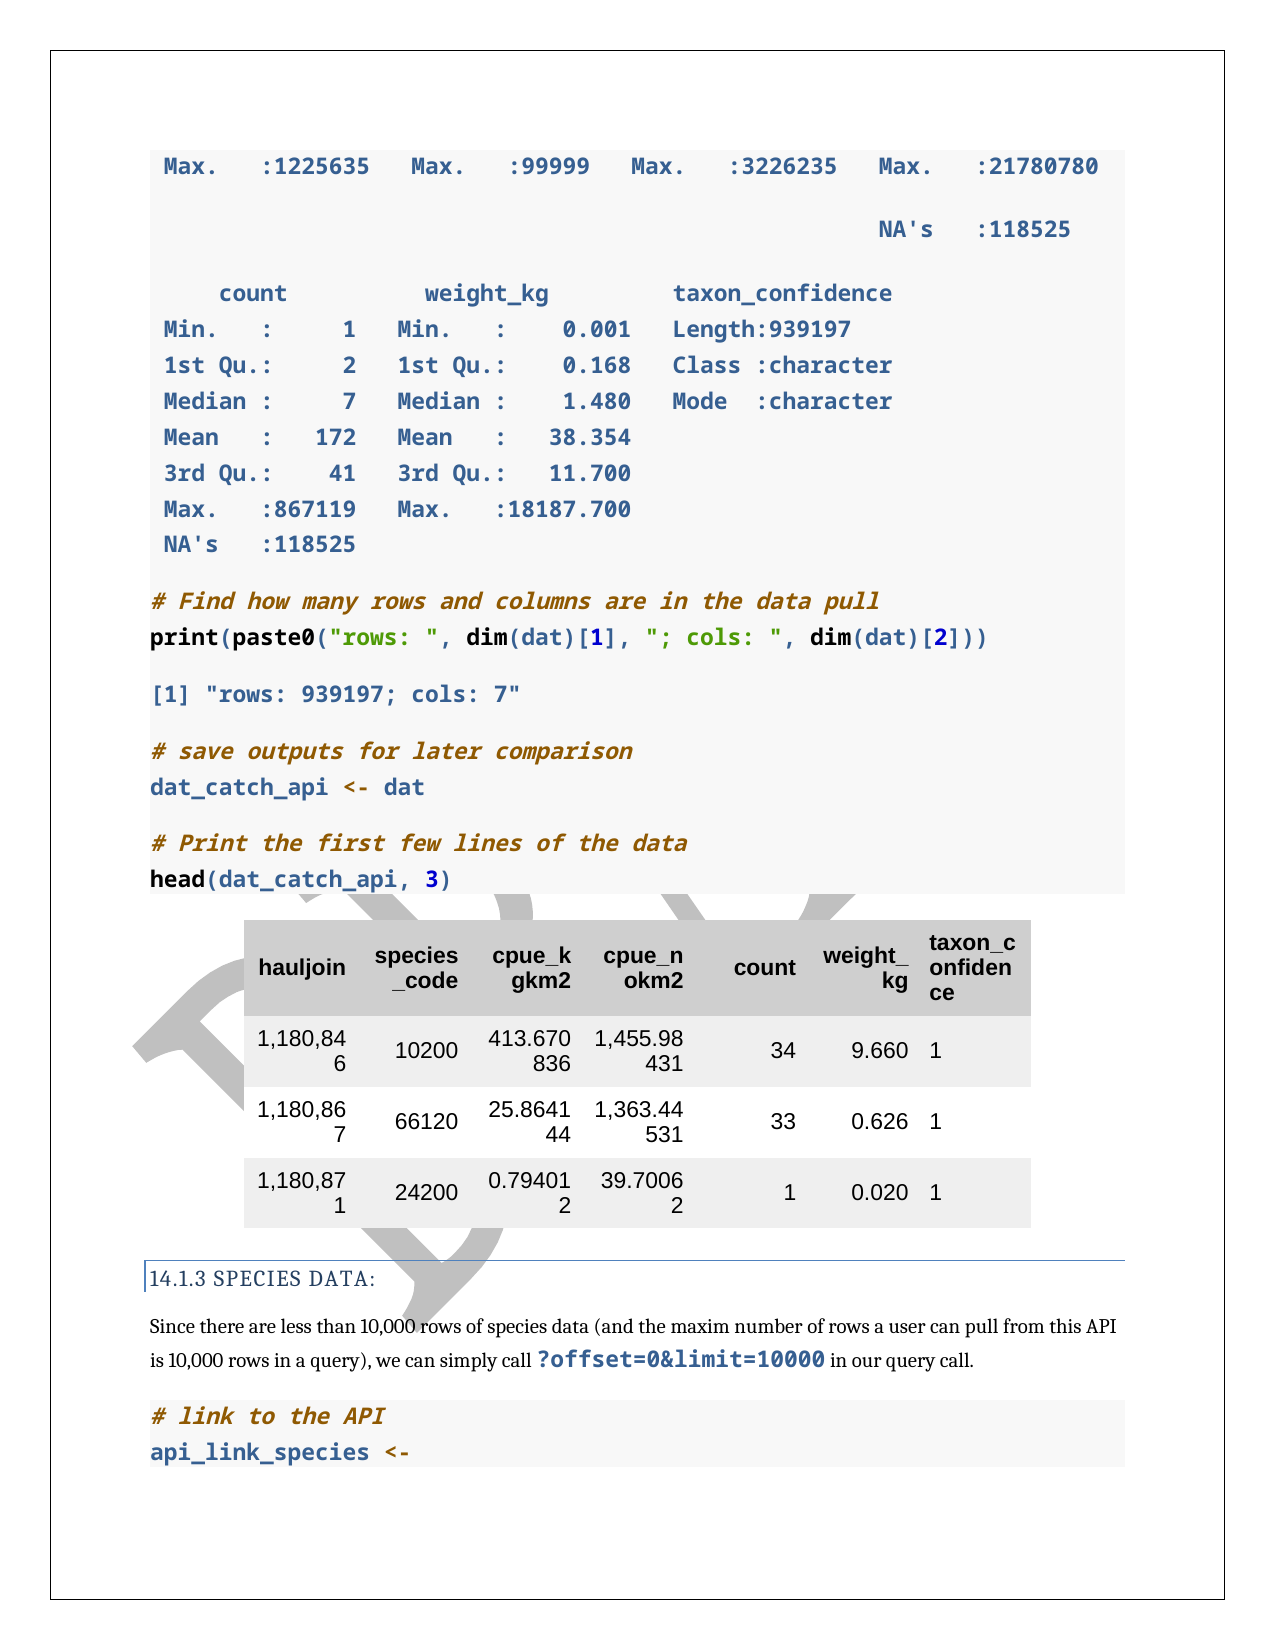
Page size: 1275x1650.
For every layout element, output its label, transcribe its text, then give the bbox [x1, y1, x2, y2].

text Since there are less than 10,000 rows of species data (and the maxim number of rows a user can pull from this API is 10,000 rows in a query), we can simply call ?offset=0&limit=10000 in our query call. [150, 1314, 1125, 1374]
text [1] "rows: 939197; cols: 7" [150, 678, 1125, 709]
subtitle 14.1.3 Species data: [146, 1261, 1125, 1292]
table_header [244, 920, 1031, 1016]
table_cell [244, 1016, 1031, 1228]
text # save outputs for later comparison dat_catch_api <- dat [150, 735, 1125, 802]
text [150, 1400, 1125, 1467]
text # Find how many rows and columns are in the data pull print(paste0("rows: ", dim(dat)[1], "; cols: ", dim(dat)[2])) [150, 585, 1125, 652]
text # Print the first few lines of the data head(dat_catch_api, 3) [150, 827, 1125, 894]
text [150, 150, 1125, 560]
